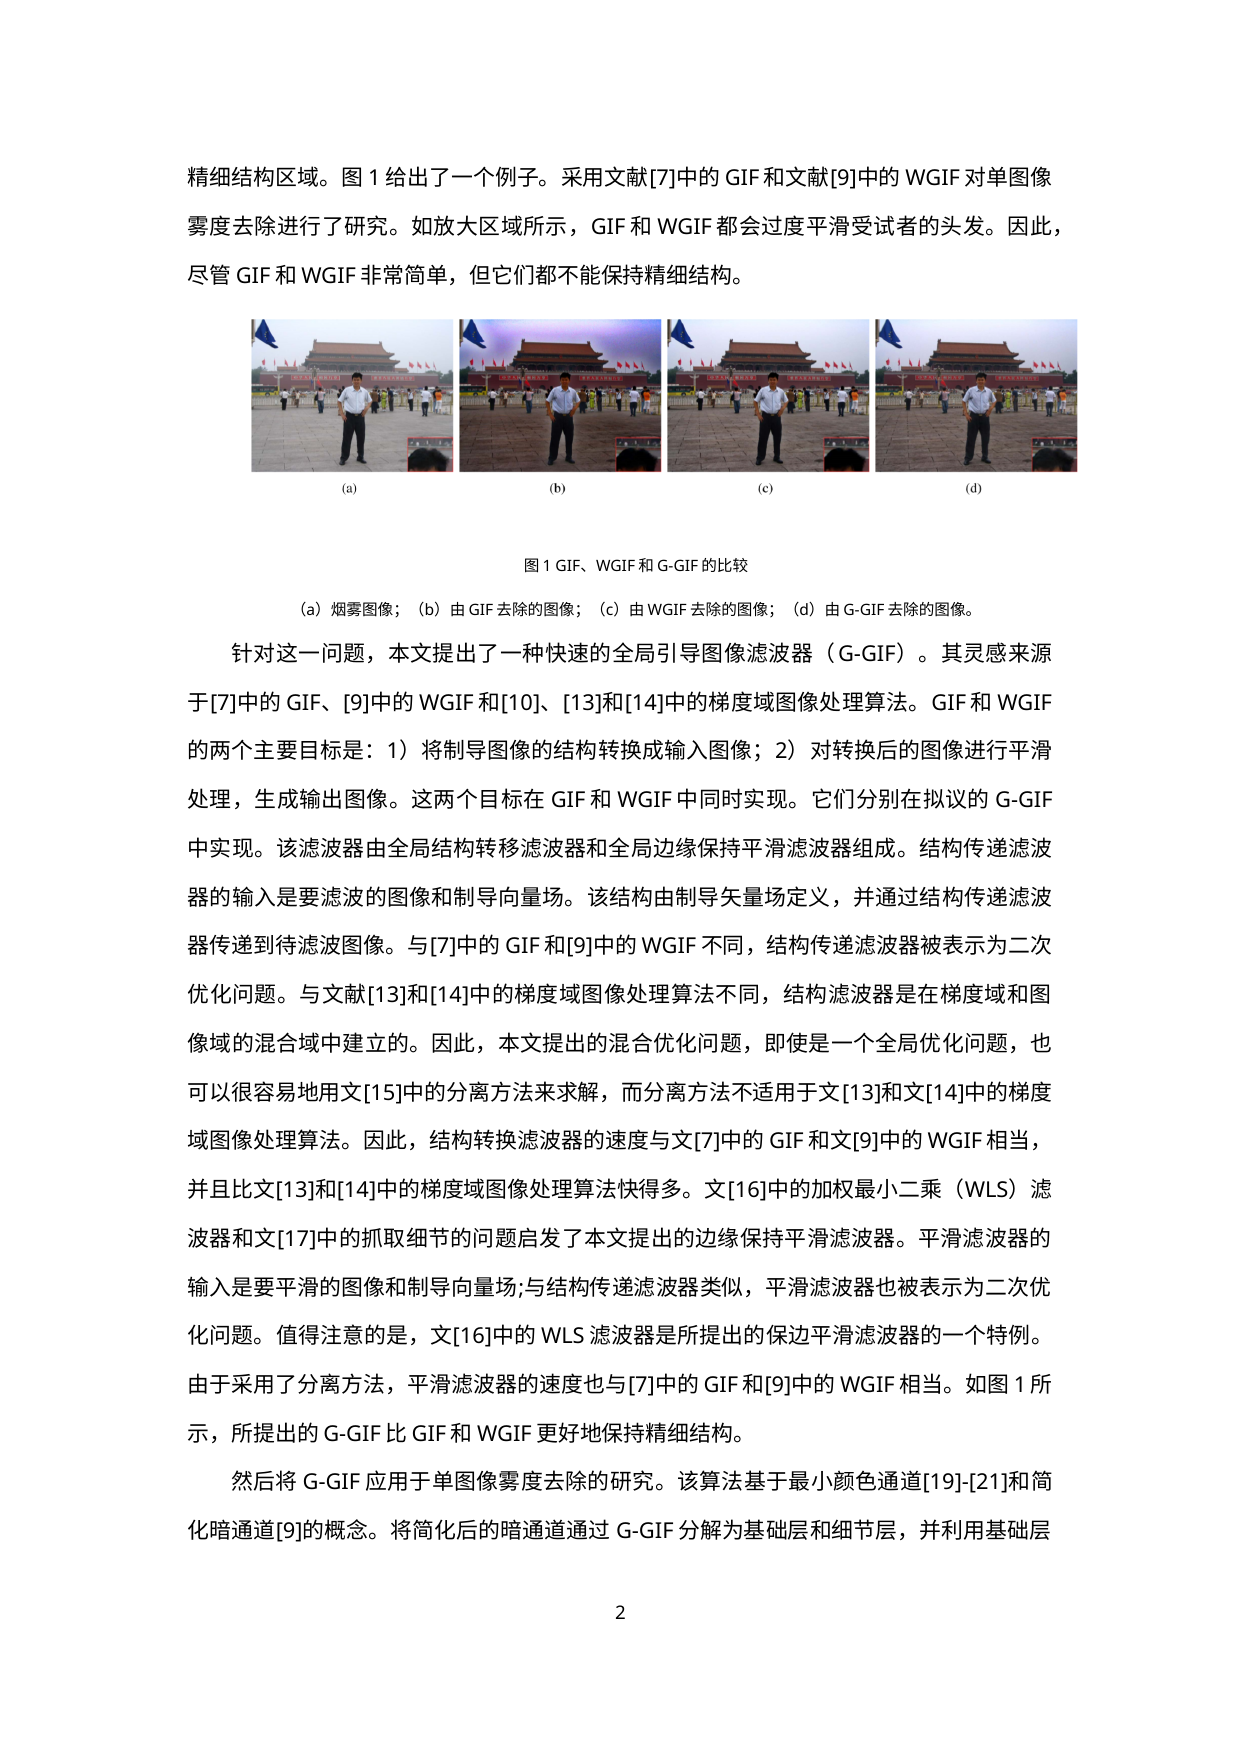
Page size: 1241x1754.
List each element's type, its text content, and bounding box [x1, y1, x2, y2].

text （a）烟雾图像；（b）由GIF去除的图像；（c）由WGIF去除的图像；（d）由G-GIF去除的图像。 [187, 592, 1053, 624]
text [187, 160, 1053, 290]
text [187, 1464, 1053, 1545]
text 图1 GIF、WGIF和G-GIF的比较 [187, 548, 1053, 581]
text 针对这一问题，本文提出了一种快速的全局引导图像滤波器（G-GIF）。其灵感来源于[7]中的GIF、[9]中的WGIF和[10]、[13]和[14]中的梯度域图像处理算法。GIF和WGIF的两个主要目标是：1）将制导图像的结构转换成输入图像；2）对转换后的图像进行平滑处理，生成输出图像。这两个目标在GIF和WGIF中同时实现。它们分别在拟议的G-GIF中实现。该滤波器由全局结构转移滤波器和全局边缘保持平滑滤波器组成。结构传递滤波器的输入是要滤波的图像和制导向量场。该结构由制导矢量场定义，并通过结构传递滤波器传递到待滤波图像。与[7]中的GIF和[9]中的WGIF不同，结构传递滤波器被表示为二次优化问题。与文献[13]和[14]中的梯度域图像处理算法不同，结构滤波器是在梯度域和图像域的混合域中建立的。因此，本文提出的混合优化问题，即使是一个全局优化问题，也可以很容易地用文[15]中的分离方法来求解，而分离方法不适用于文[13]和文[14]中的梯度域图像处理算法。因此，结构转换滤波器的速度与文[7]中的GIF和文[9]中的WGIF相当，并且比文[13]和[14]中的梯度域图像处理算法快得多。文[16]中的加权最小二乘（WLS）滤波器和文[17]中的抓取细节的问题启发了本文提出的边缘保持平滑滤波器。平滑滤波器的输入是要平滑的图像和制导向量场;与结构传递滤波器类似，平滑滤波器也被表示为二次优化问题。值得注意的是，文[16]中的WLS滤波器是所提出的保边平滑滤波器的一个特例。由于采用了分离方法，平滑滤波器的速度也与[7]中的GIF和[9]中的WGIF相当。如图1所示，所提出的G-GIF比GIF和WGIF更好地保持精细结构。 [187, 636, 1053, 1448]
picture [231, 305, 1097, 504]
